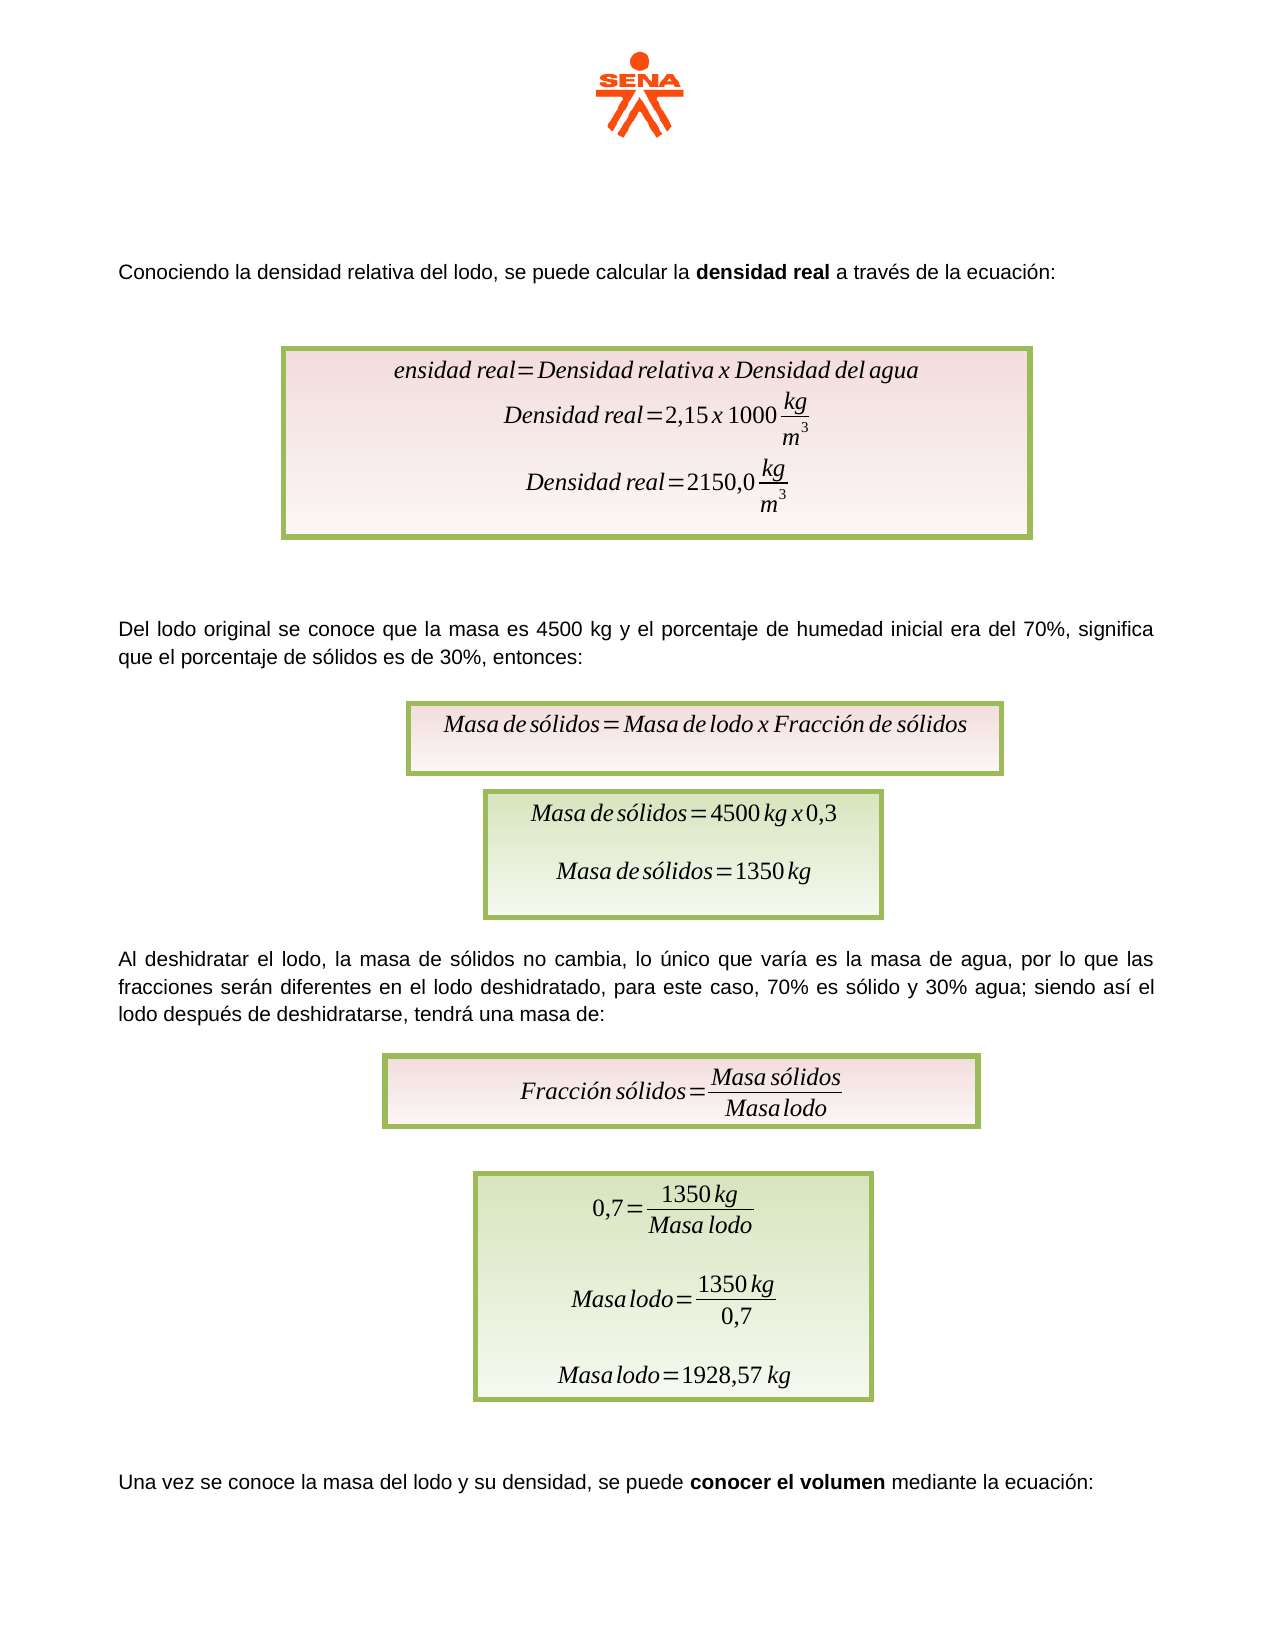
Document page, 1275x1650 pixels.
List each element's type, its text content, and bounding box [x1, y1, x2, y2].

text Conociendo la densidad relativa del lodo, se puede calcular la densidad real a través de la ecuación: [118, 260, 1157, 284]
text Una vez se conoce la masa del lodo y su densidad, se puede conocer el volumen mediante la ecuación: [118, 1470, 1157, 1494]
text Del lodo original se conoce que la masa es 4500 kg y el porcentaje de humedad inicial era del 70%, significa que el porcentaje de sólidos es de 30%, entonces: [118, 617, 1157, 669]
text Al deshidratar el lodo, la masa de sólidos no cambia, lo único que varía es la masa de agua, por lo que las fracciones serán diferentes en el lodo deshidratado, para este caso, 70% es sólido y 30% agua; siendo así el lodo después de deshidratarse, tendrá una masa de: [118, 947, 1157, 1026]
picture [585, 48, 690, 142]
